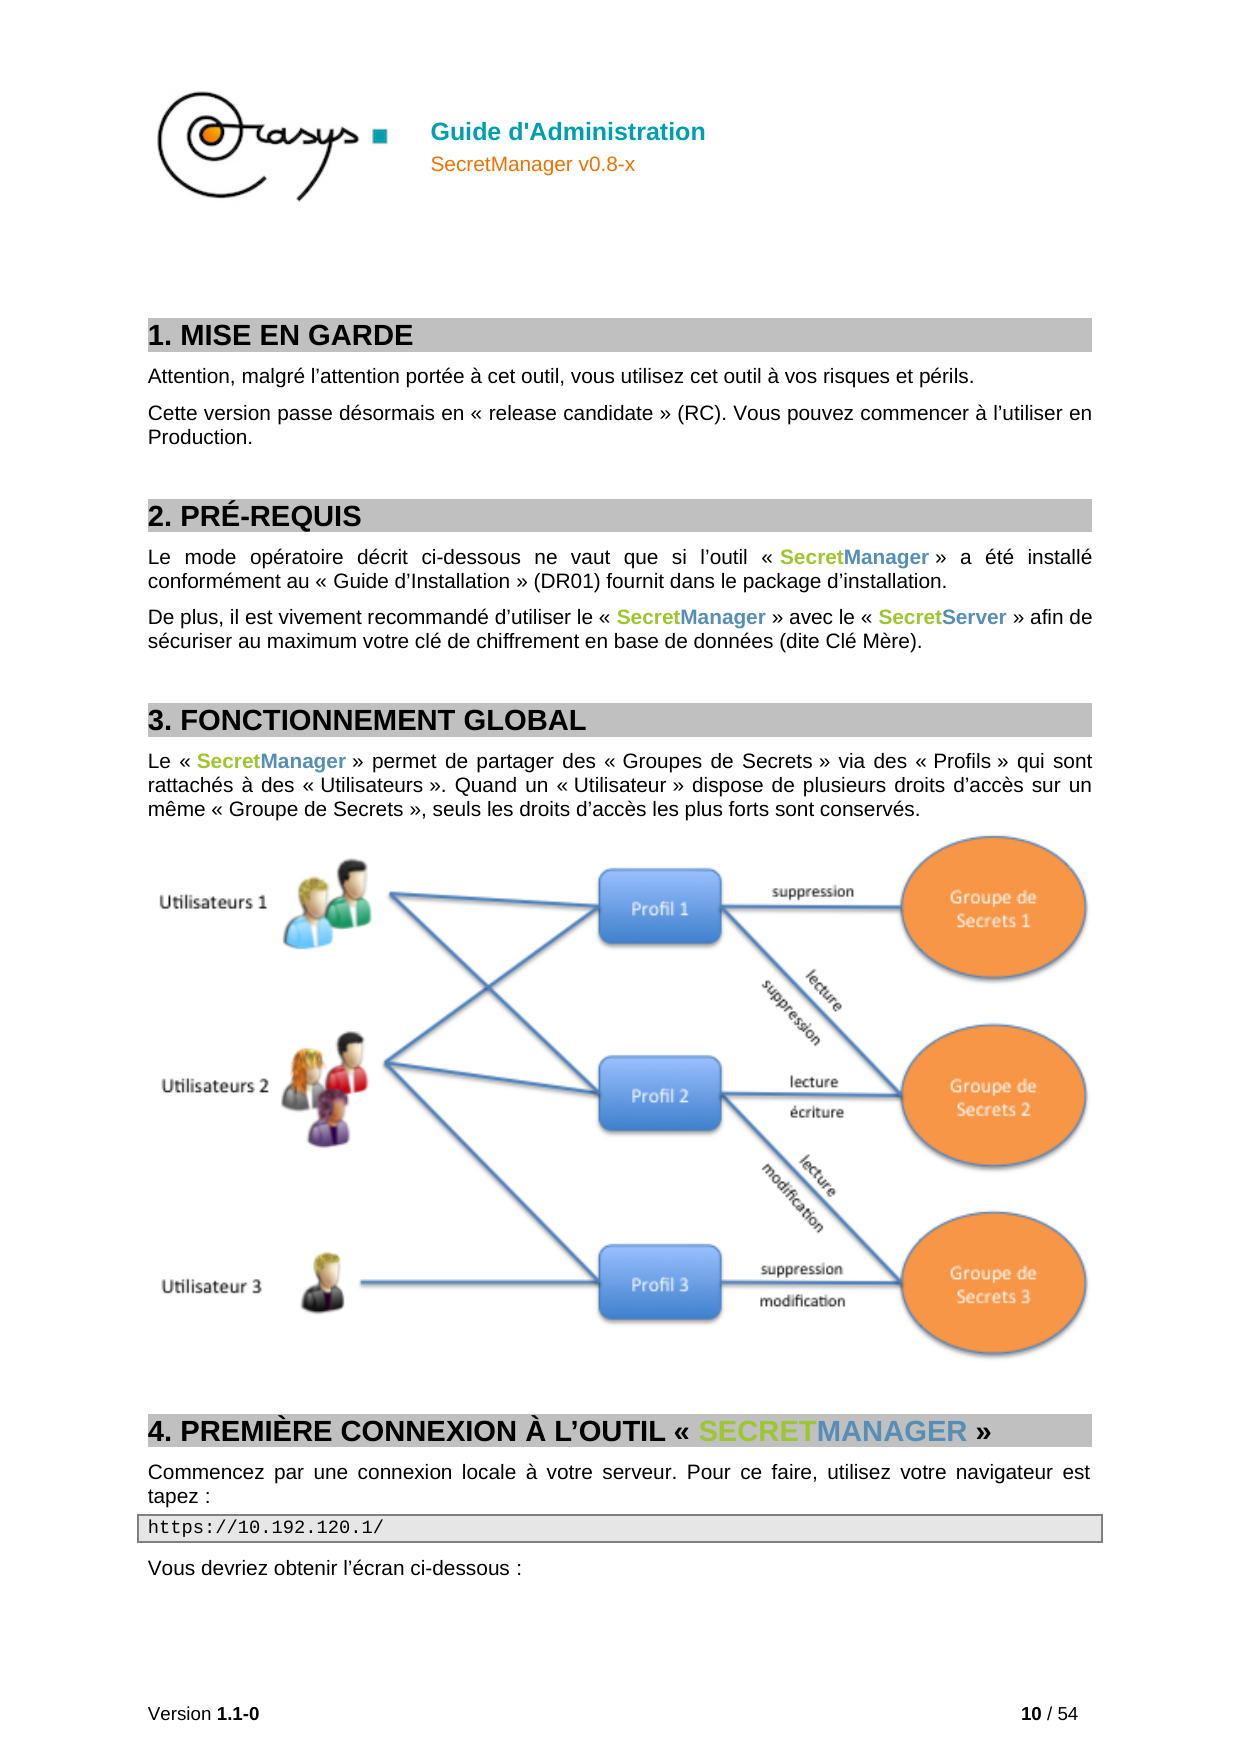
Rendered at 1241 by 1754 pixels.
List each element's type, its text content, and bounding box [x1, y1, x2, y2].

subtitle Mise en garde [148, 318, 1092, 352]
text Le mode opératoire décrit ci-dessous ne vaut que si l’outil « SecretManager » a été installé conformément au « Guide d’Installation » (DR01) fournit dans le package d’installation. [148, 545, 1092, 593]
text Commencez par une connexion locale à votre serveur. Pour ce faire, utilisez votre navigateur est tapez : [148, 1460, 1092, 1508]
text https://10.192.120.1/ [139, 1516, 1101, 1541]
picture [147, 833, 1093, 1364]
subtitle Pré-requis [148, 499, 1092, 532]
text De plus, il est vivement recommandé d’utiliser le « SecretManager » avec le « SecretServer » afin de sécuriser au maximum votre clé de chiffrement en base de données (dite Clé Mère). [148, 605, 1092, 653]
subtitle Première connexion à l’outil « SecretManager » [148, 1414, 1092, 1447]
text Le « SecretManager » permet de partager des « Groupes de Secrets » via des « Profils » qui sont rattachés à des « Utilisateurs ». Quand un « Utilisateur » dispose de plusieurs droits d’accès sur un même « Groupe de Secrets », seuls les droits d’accès les plus forts sont conservés. [148, 749, 1092, 821]
text Vous devriez obtenir l’écran ci-dessous : [148, 1556, 1092, 1580]
picture [147, 80, 408, 220]
text Cette version passe désormais en « release candidate » (RC). Vous pouvez commencer à l’utiliser en Production. [148, 401, 1092, 449]
text Attention, malgré l’attention portée à cet outil, vous utilisez cet outil à vos risques et périls. [148, 364, 1092, 388]
subtitle Fonctionnement global [148, 703, 1092, 737]
